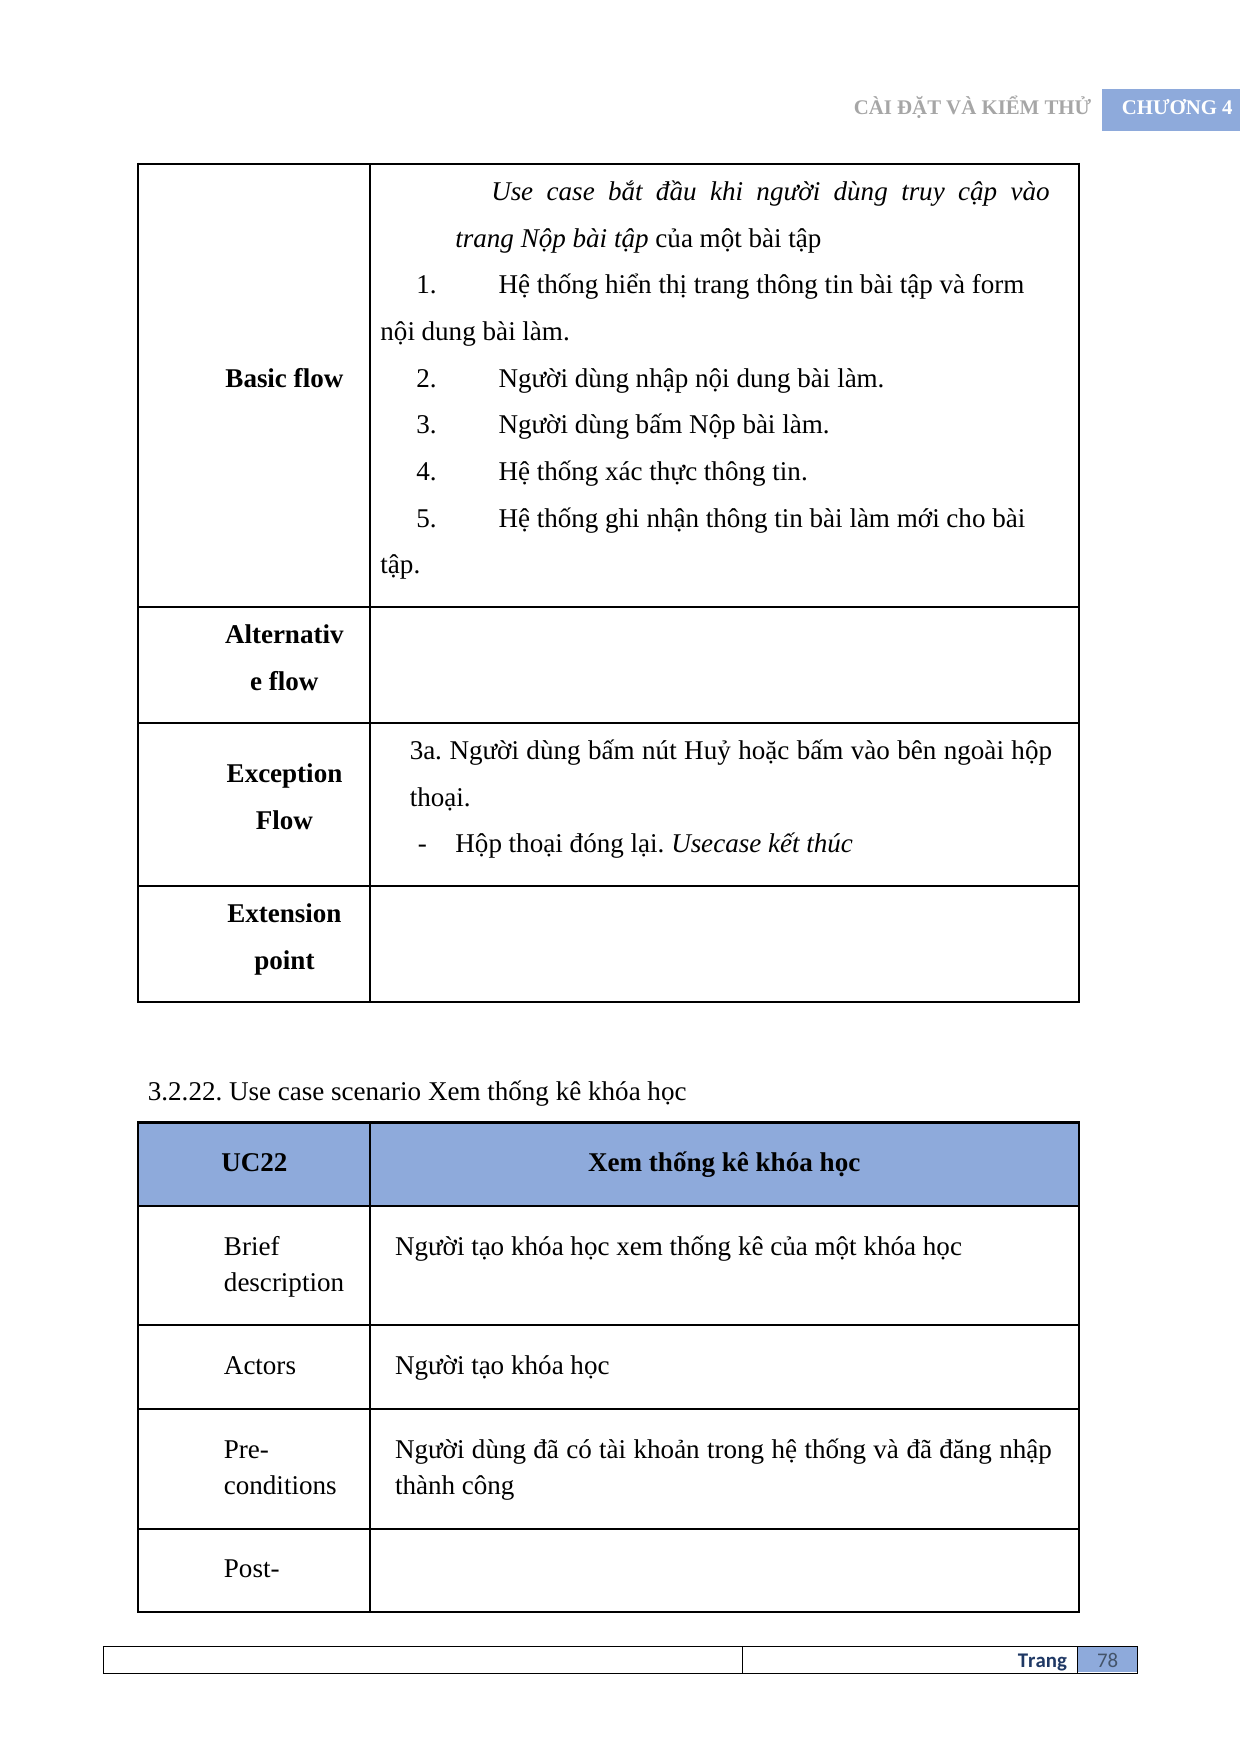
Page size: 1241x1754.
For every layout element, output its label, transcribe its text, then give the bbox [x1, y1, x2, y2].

table_cell [371, 608, 1078, 722]
table_cell Exception Flow [139, 724, 369, 885]
table_cell Người tạo khóa học xem thống kê của một khóa học [371, 1207, 1078, 1324]
table_header Xem thống kê khóa học [371, 1124, 1078, 1205]
table_cell Actors [139, 1326, 369, 1408]
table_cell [371, 165, 1078, 606]
table_cell [371, 1530, 1078, 1611]
table_cell Brief description [139, 1207, 369, 1324]
table_cell Người tạo khóa học [371, 1326, 1078, 1408]
table_cell Alternative flow [139, 608, 369, 722]
table_cell 3a. Người dùng bấm nút Huỷ hoặc bấm vào bên ngoài hộp thoại. Hộp thoại đóng lại. Usecase kết thúc [371, 724, 1078, 885]
table_cell Extension point [139, 887, 369, 1001]
subtitle 3.2.22. Use case scenario Xem thống kê khóa học [148, 1075, 1122, 1106]
table_cell Basic flow [139, 165, 369, 606]
table_cell Người dùng đã có tài khoản trong hệ thống và đã đăng nhập thành công [371, 1410, 1078, 1527]
table_cell Pre-conditions [139, 1410, 369, 1527]
table_cell Post-conditions [139, 1530, 369, 1611]
table_cell [371, 887, 1078, 1001]
table_header UC22 [139, 1124, 369, 1205]
